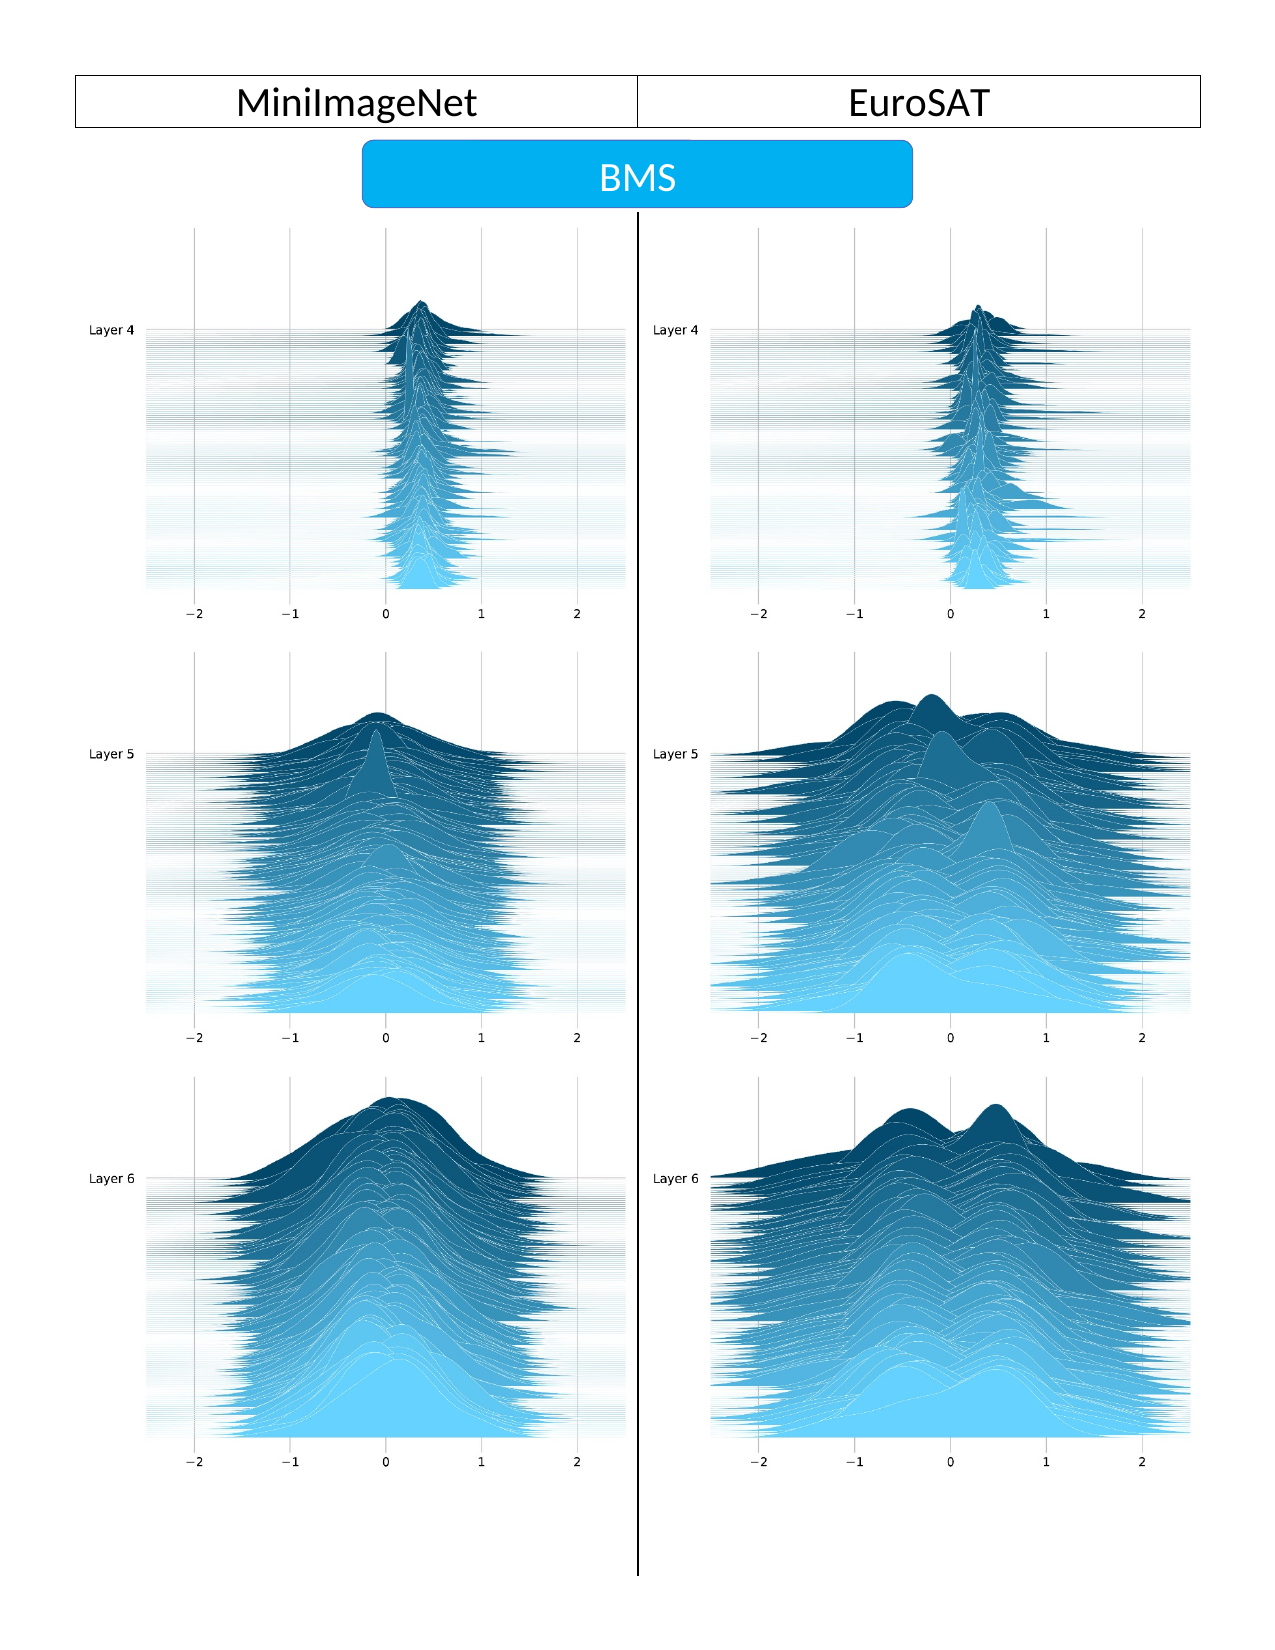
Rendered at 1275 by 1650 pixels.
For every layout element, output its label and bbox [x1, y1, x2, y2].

picture [639, 1060, 1203, 1482]
picture [75, 1060, 637, 1482]
picture [639, 212, 1203, 634]
picture [639, 636, 1203, 1058]
picture [75, 636, 637, 1058]
picture [75, 212, 637, 634]
